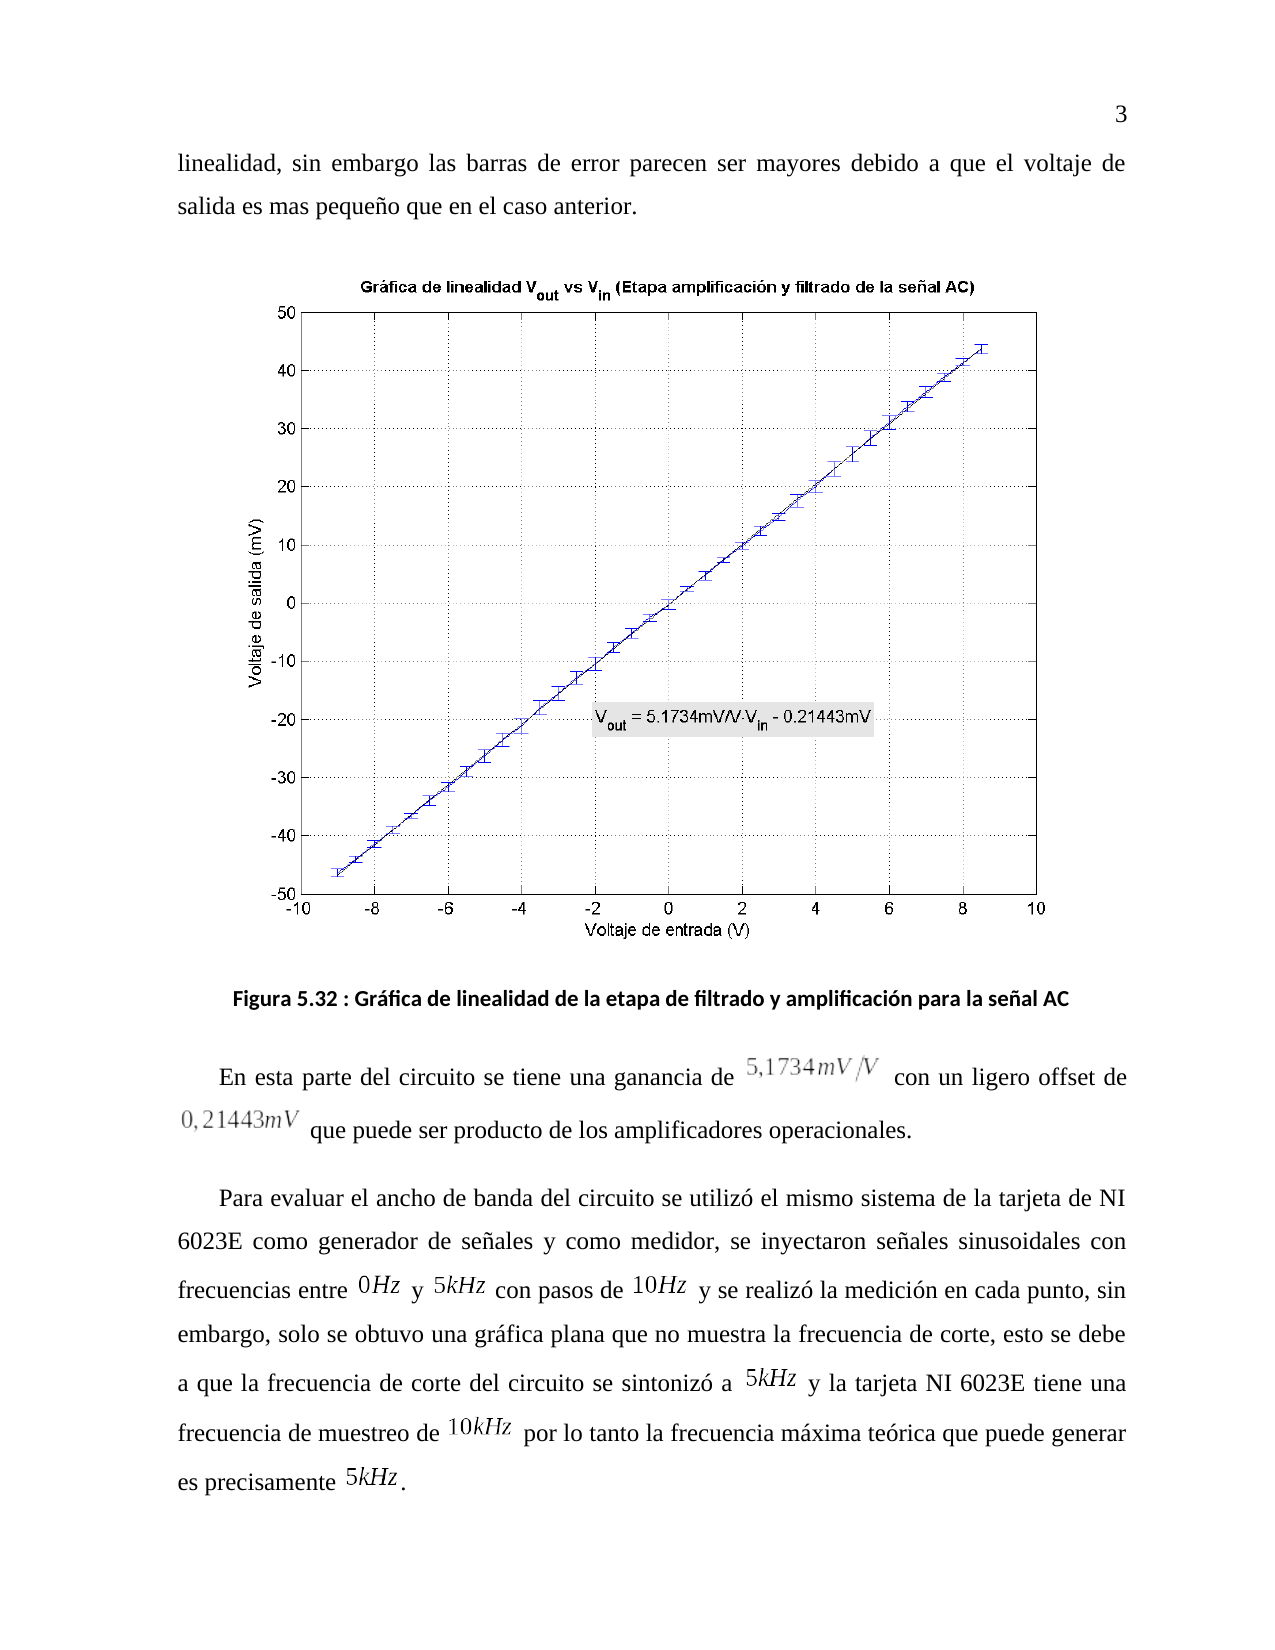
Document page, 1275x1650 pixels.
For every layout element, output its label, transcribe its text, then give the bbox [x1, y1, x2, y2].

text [177, 148, 1127, 219]
picture [177, 258, 1126, 972]
text En esta parte del circuito se tiene una ganancia de con un ligero offset de que puede ser producto de los amplificadores operacionales. [177, 1049, 1127, 1143]
text Para evaluar el ancho de banda del circuito se utilizó el mismo sistema de la tarjeta de NI 6023E como generador de señales y como medidor, se inyectaron señales sinusoidales con frecuencias entre y con pasos de y se realizó la medición en cada punto, sin embargo, solo se obtuvo una gráfica plana que no muestra la frecuencia de corte, esto se debe a que la frecuencia de corte del circuito se sintonizó a y la tarjeta NI 6023E tiene una frecuencia de muestreo de por lo tanto la frecuencia máxima teórica que puede generar es precisamente . [177, 1183, 1127, 1496]
